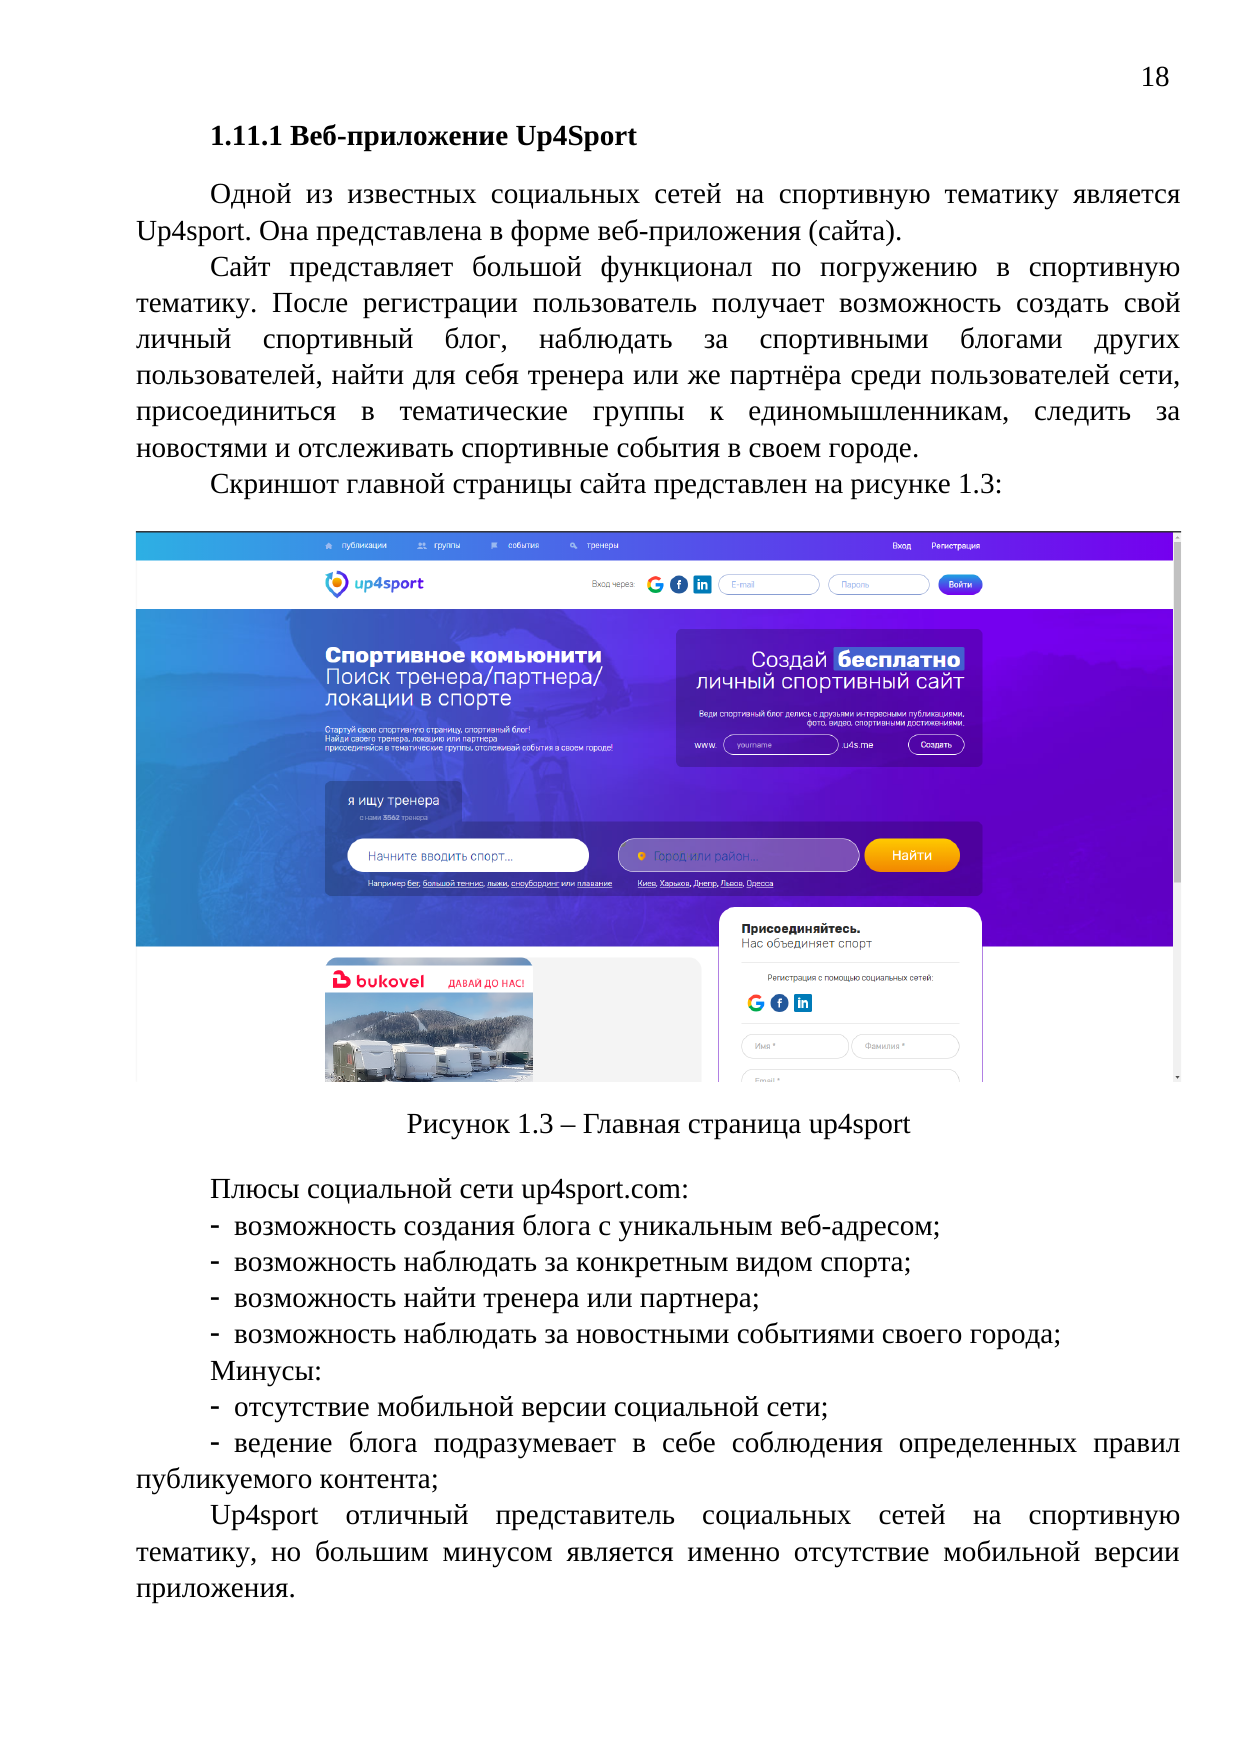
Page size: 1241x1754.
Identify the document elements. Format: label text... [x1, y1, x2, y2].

title Рисунок 1.3 – Главная страница up4sport [136, 1106, 1181, 1140]
text отсутствие мобильной версии социальной сети; [136, 1389, 1181, 1422]
text возможность наблюдать за конкретным видом спорта; [136, 1244, 1181, 1278]
list Up4sport отличный представитель социальных сетей на спортивную тематику, но большим минусом является именно отсутствие мобильной версии приложения. [136, 1497, 1181, 1603]
text ведение блога подразумевает в себе соблюдения определенных правил публикуемого контента; [136, 1425, 1181, 1495]
list Скриншот главной страницы сайта представлен на рисунке 1.3: [136, 466, 1181, 499]
list Сайт представляет большой функционал по погружению в спортивную тематику. После регистрации пользователь получает возможность создать свой личный спортивный блог, наблюдать за спортивными блогами других пользователей, найти для себя тренера или же партнёра среди пользователей сети, присоединиться в тематические группы к единомышленникам, следить за новостями и отслеживать спортивные события в своем городе. [136, 249, 1181, 463]
list Плюсы социальной сети up4sport.com: [136, 1172, 1181, 1205]
text возможность наблюдать за новостными событиями своего города; [136, 1316, 1181, 1350]
text возможность найти тренера или партнера; [136, 1280, 1181, 1314]
text 1.11.1 Веб-приложение Up4Sport [136, 118, 1181, 152]
picture [135, 531, 1182, 1082]
list Минусы: [136, 1353, 1181, 1386]
text возможность создания блога с уникальным веб-адресом; [136, 1208, 1181, 1241]
list Одной из известных социальных сетей на спортивную тематику является Up4sport. Она представлена в форме веб-приложения (сайта). [136, 177, 1181, 246]
